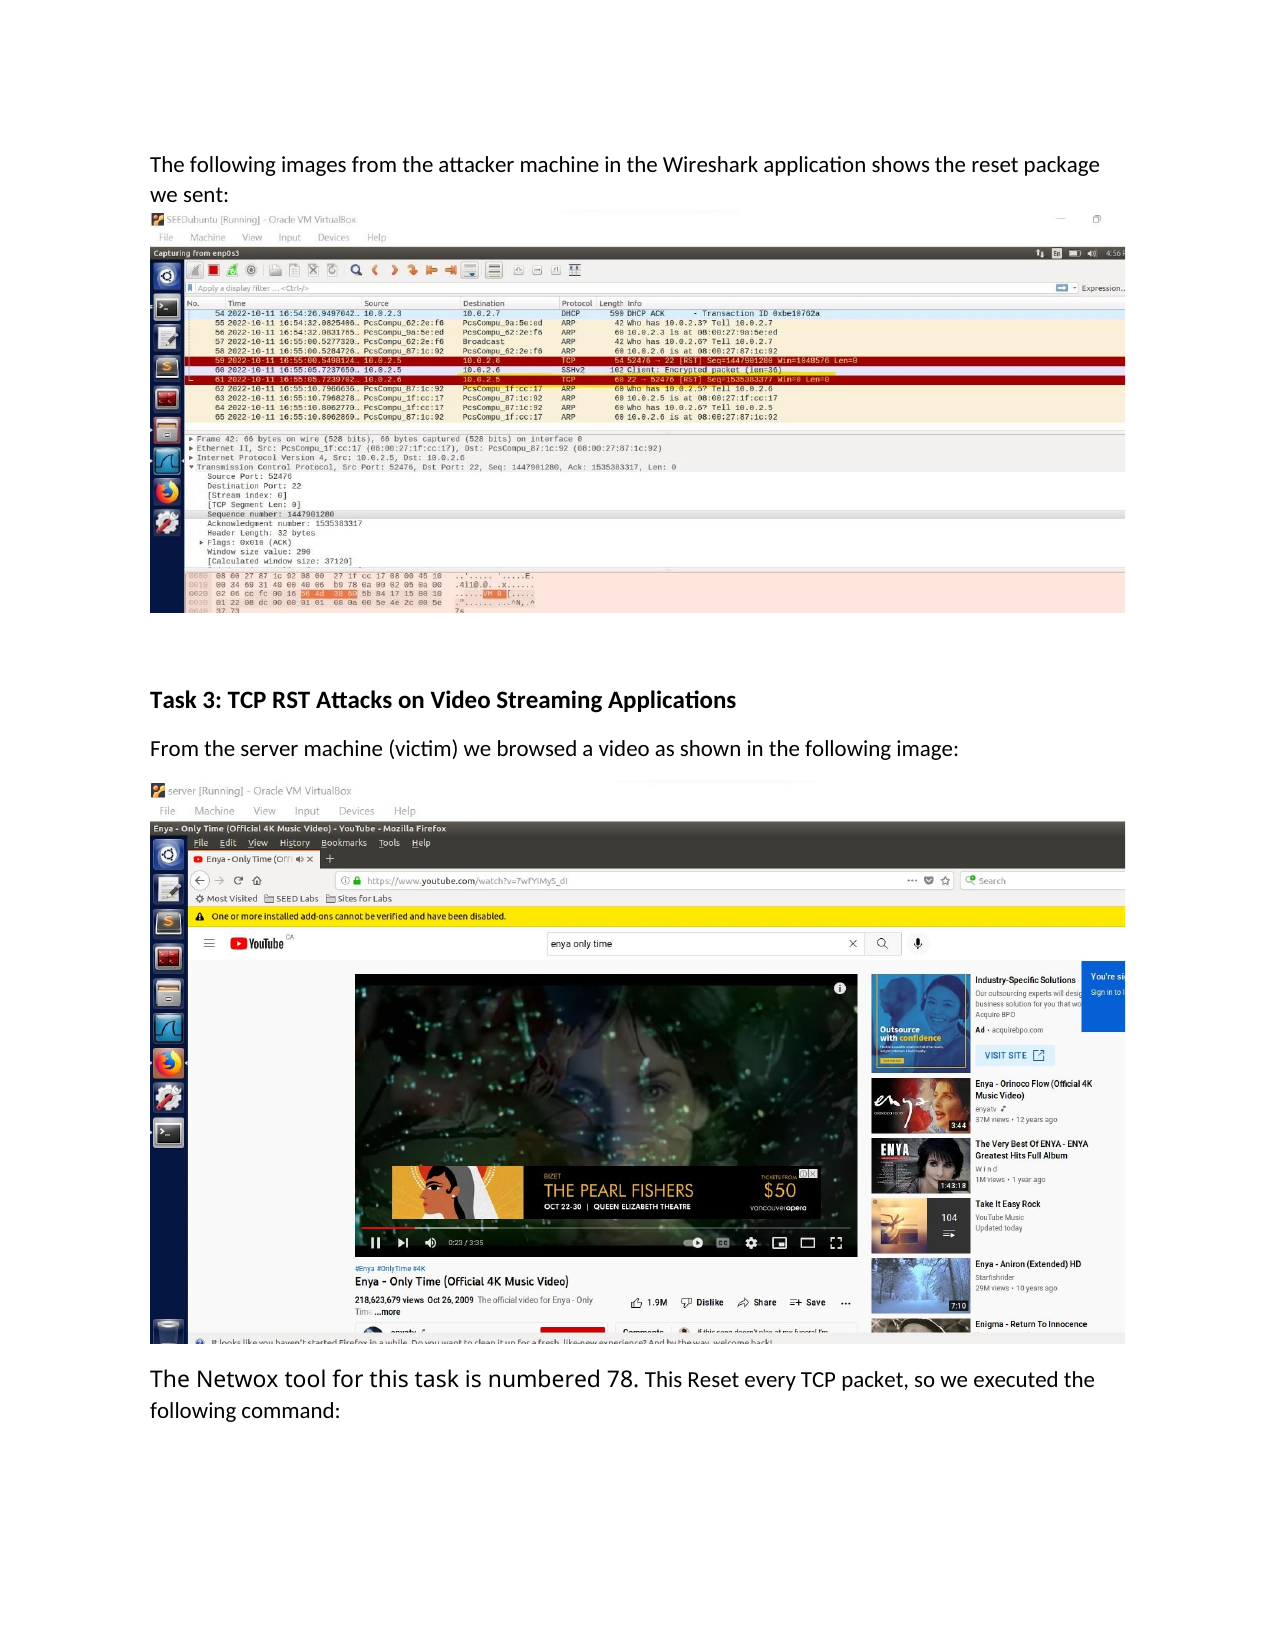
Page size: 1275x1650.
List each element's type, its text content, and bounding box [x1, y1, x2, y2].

text The following images from the attacker machine in the Wireshark application shows the reset package we sent: [150, 150, 1125, 210]
text From the server machine (victim) we browsed a video as shown in the following image: [150, 734, 1125, 762]
text Task 3: TCP RST Attacks on Video Streaming Applications [150, 684, 1125, 715]
text The Netwox tool for this task is numbered 78. This Reset every TCP packet, so we executed the following command: [150, 1363, 1125, 1424]
picture [150, 780, 1125, 1344]
picture [150, 210, 1125, 613]
